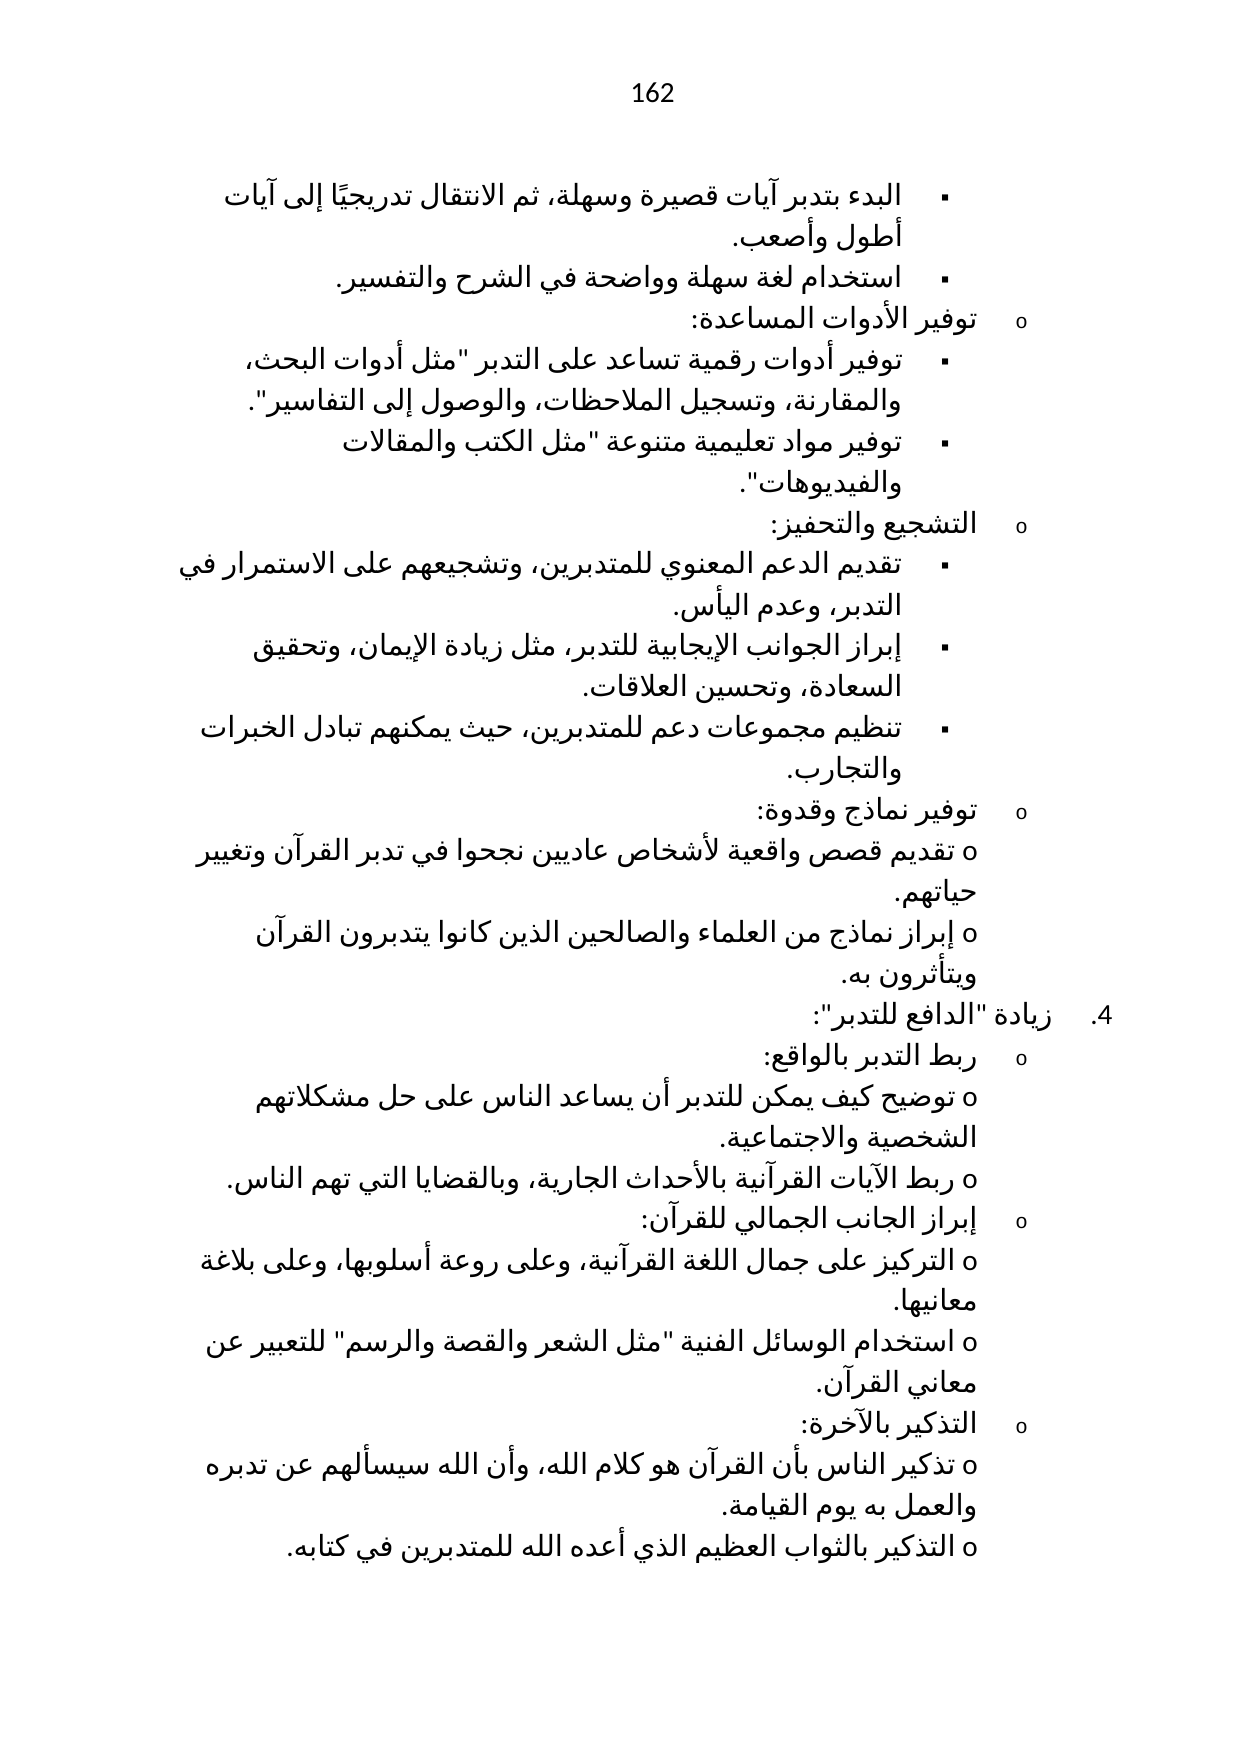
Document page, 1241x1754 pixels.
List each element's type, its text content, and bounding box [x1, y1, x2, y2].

list توفير أدوات رقمية تساعد على التدبر "مثل أدوات البحث، والمقارنة، وتسجيل الملاحظات، والوصول إلى التفاسير". [177, 341, 940, 417]
list توفير الأدوات المساعدة: [177, 300, 1015, 336]
list زيادة "الدافع للتدبر": [177, 996, 1090, 1032]
list توفير مواد تعليمية متنوعة "مثل الكتب والمقالات والفيديوهات". [177, 423, 940, 499]
list ربط التدبر بالواقع: o توضيح كيف يمكن للتدبر أن يساعد الناس على حل مشكلاتهم الشخصية والاجتماعية. o ربط الآيات القرآنية بالأحداث الجارية، وبالقضايا التي تهم الناس. [177, 1037, 1015, 1195]
list إبراز الجانب الجمالي للقرآن: o التركيز على جمال اللغة القرآنية، وعلى روعة أسلوبها، وعلى بلاغة معانيها. o استخدام الوسائل الفنية "مثل الشعر والقصة والرسم" للتعبير عن معاني القرآن. [177, 1201, 1015, 1400]
list توفير نماذج وقدوة: o تقديم قصص واقعية لأشخاص عاديين نجحوا في تدبر القرآن وتغيير حياتهم. o إبراز نماذج من العلماء والصالحين الذين كانوا يتدبرون القرآن ويتأثرون به. [177, 791, 1015, 991]
list إبراز الجوانب الإيجابية للتدبر، مثل زيادة الإيمان، وتحقيق السعادة، وتحسين العلاقات. [177, 627, 940, 704]
list تنظيم مجموعات دعم للمتدبرين، حيث يمكنهم تبادل الخبرات والتجارب. [177, 709, 940, 786]
list تقديم الدعم المعنوي للمتدبرين، وتشجيعهم على الاستمرار في التدبر، وعدم اليأس. [177, 546, 940, 622]
list التذكير بالآخرة: o تذكير الناس بأن القرآن هو كلام الله، وأن الله سيسألهم عن تدبره والعمل به يوم القيامة. o التذكير بالثواب العظيم الذي أعده الله للمتدبرين في كتابه. [177, 1405, 1015, 1564]
list التشجيع والتحفيز: [177, 505, 1015, 540]
list استخدام لغة سهلة وواضحة في الشرح والتفسير. [177, 259, 940, 295]
list البدء بتدبر آيات قصيرة وسهلة، ثم الانتقال تدريجيًا إلى آيات أطول وأصعب. [177, 177, 940, 254]
